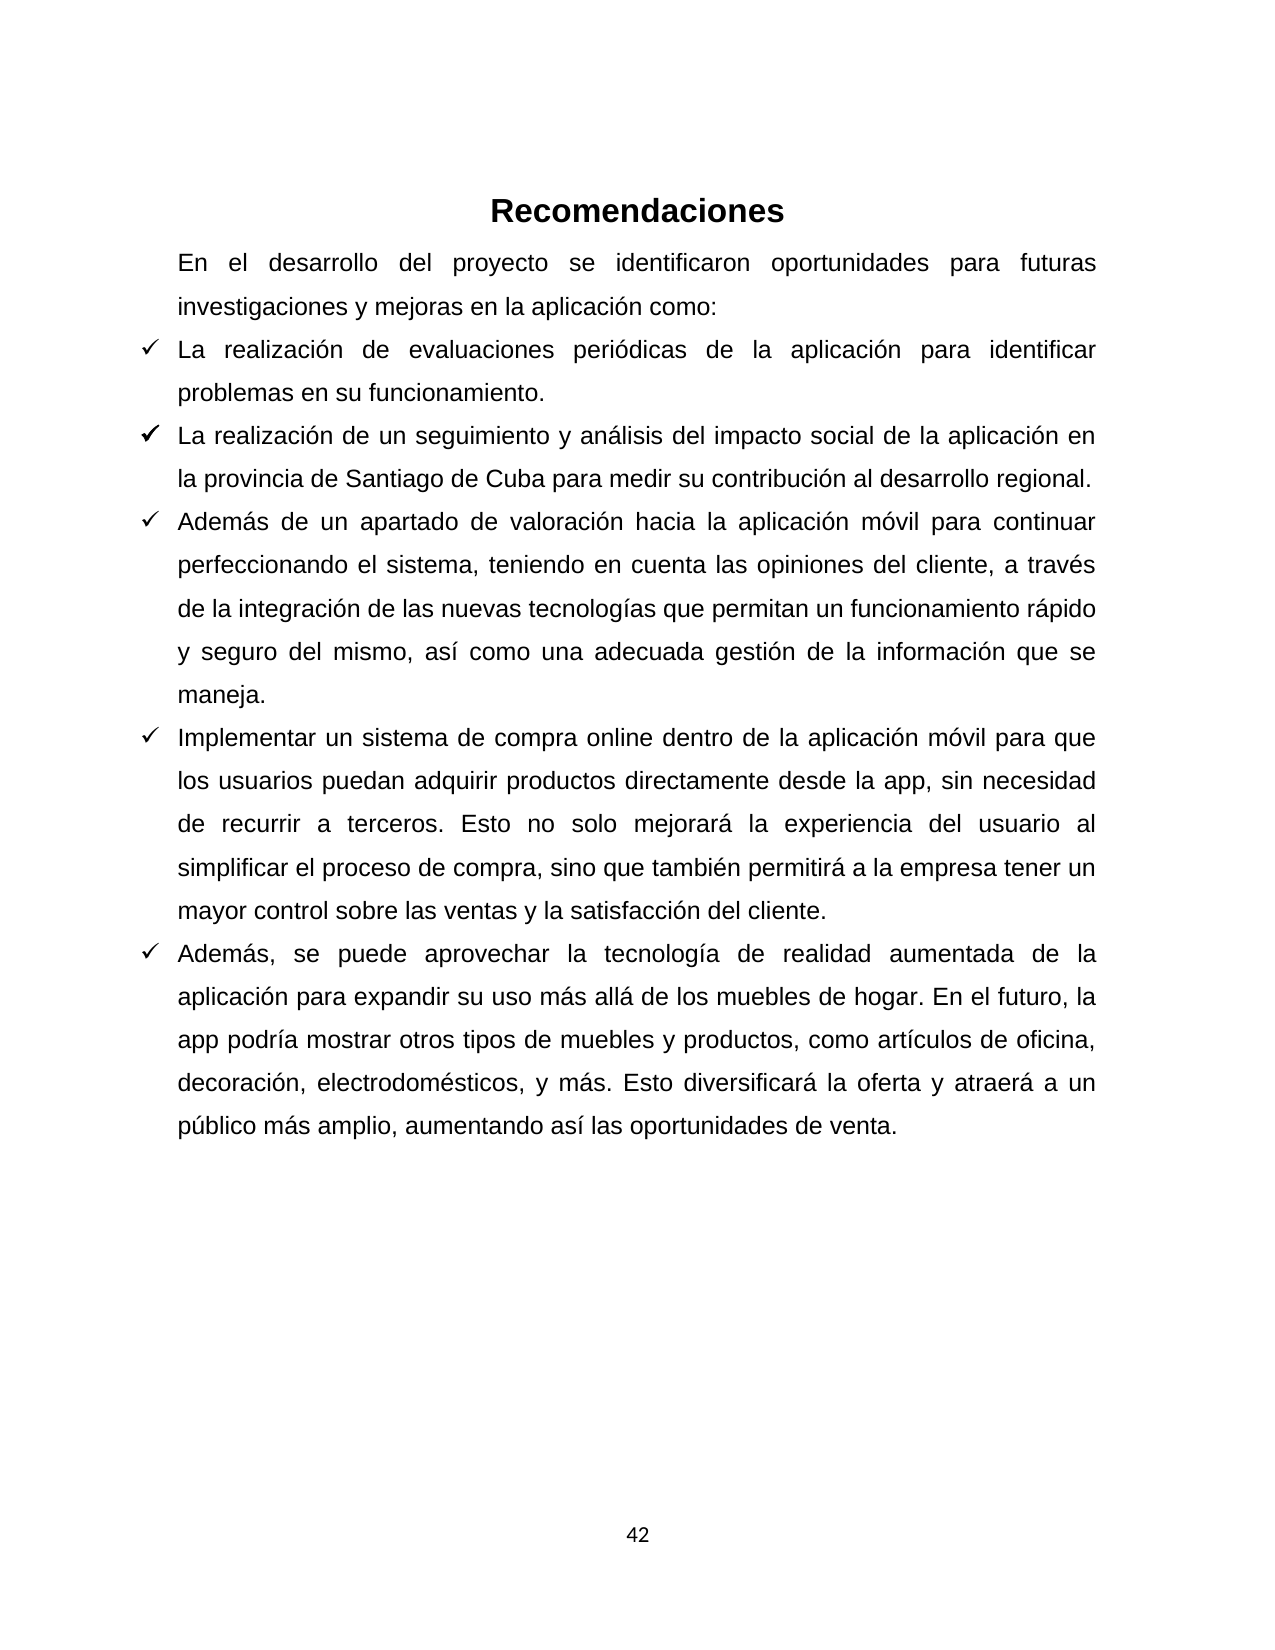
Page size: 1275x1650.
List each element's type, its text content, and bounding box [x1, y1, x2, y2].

list Además de un apartado de valoración hacia la aplicación móvil para continuar perfeccionando el sistema, teniendo en cuenta las opiniones del cliente, a través de la integración de las nuevas tecnologías que permitan un funcionamiento rápido y seguro del mismo, así como una adecuada gestión de la información que se maneja. [140, 507, 1098, 709]
subtitle Recomendaciones [177, 191, 1098, 229]
list La realización de un seguimiento y análisis del impacto social de la aplicación en la provincia de Santiago de Cuba para medir su contribución al desarrollo regional. [140, 421, 1098, 493]
text En el desarrollo del proyecto se identificaron oportunidades para futuras investigaciones y mejoras en la aplicación como: [177, 248, 1098, 320]
list Implementar un sistema de compra online dentro de la aplicación móvil para que los usuarios puedan adquirir productos directamente desde la app, sin necesidad de recurrir a terceros. Esto no solo mejorará la experiencia del usuario al simplificar el proceso de compra, sino que también permitirá a la empresa tener un mayor control sobre las ventas y la satisfacción del cliente. [140, 723, 1098, 924]
list La realización de evaluaciones periódicas de la aplicación para identificar problemas en su funcionamiento. [140, 334, 1098, 407]
list Además, se puede aprovechar la tecnología de realidad aumentada de la aplicación para expandir su uso más allá de los muebles de hogar. En el futuro, la app podría mostrar otros tipos de muebles y productos, como artículos de oficina, decoración, electrodomésticos, y más. Esto diversificará la oferta y atraerá a un público más amplio, aumentando así las oportunidades de venta. [140, 939, 1098, 1140]
